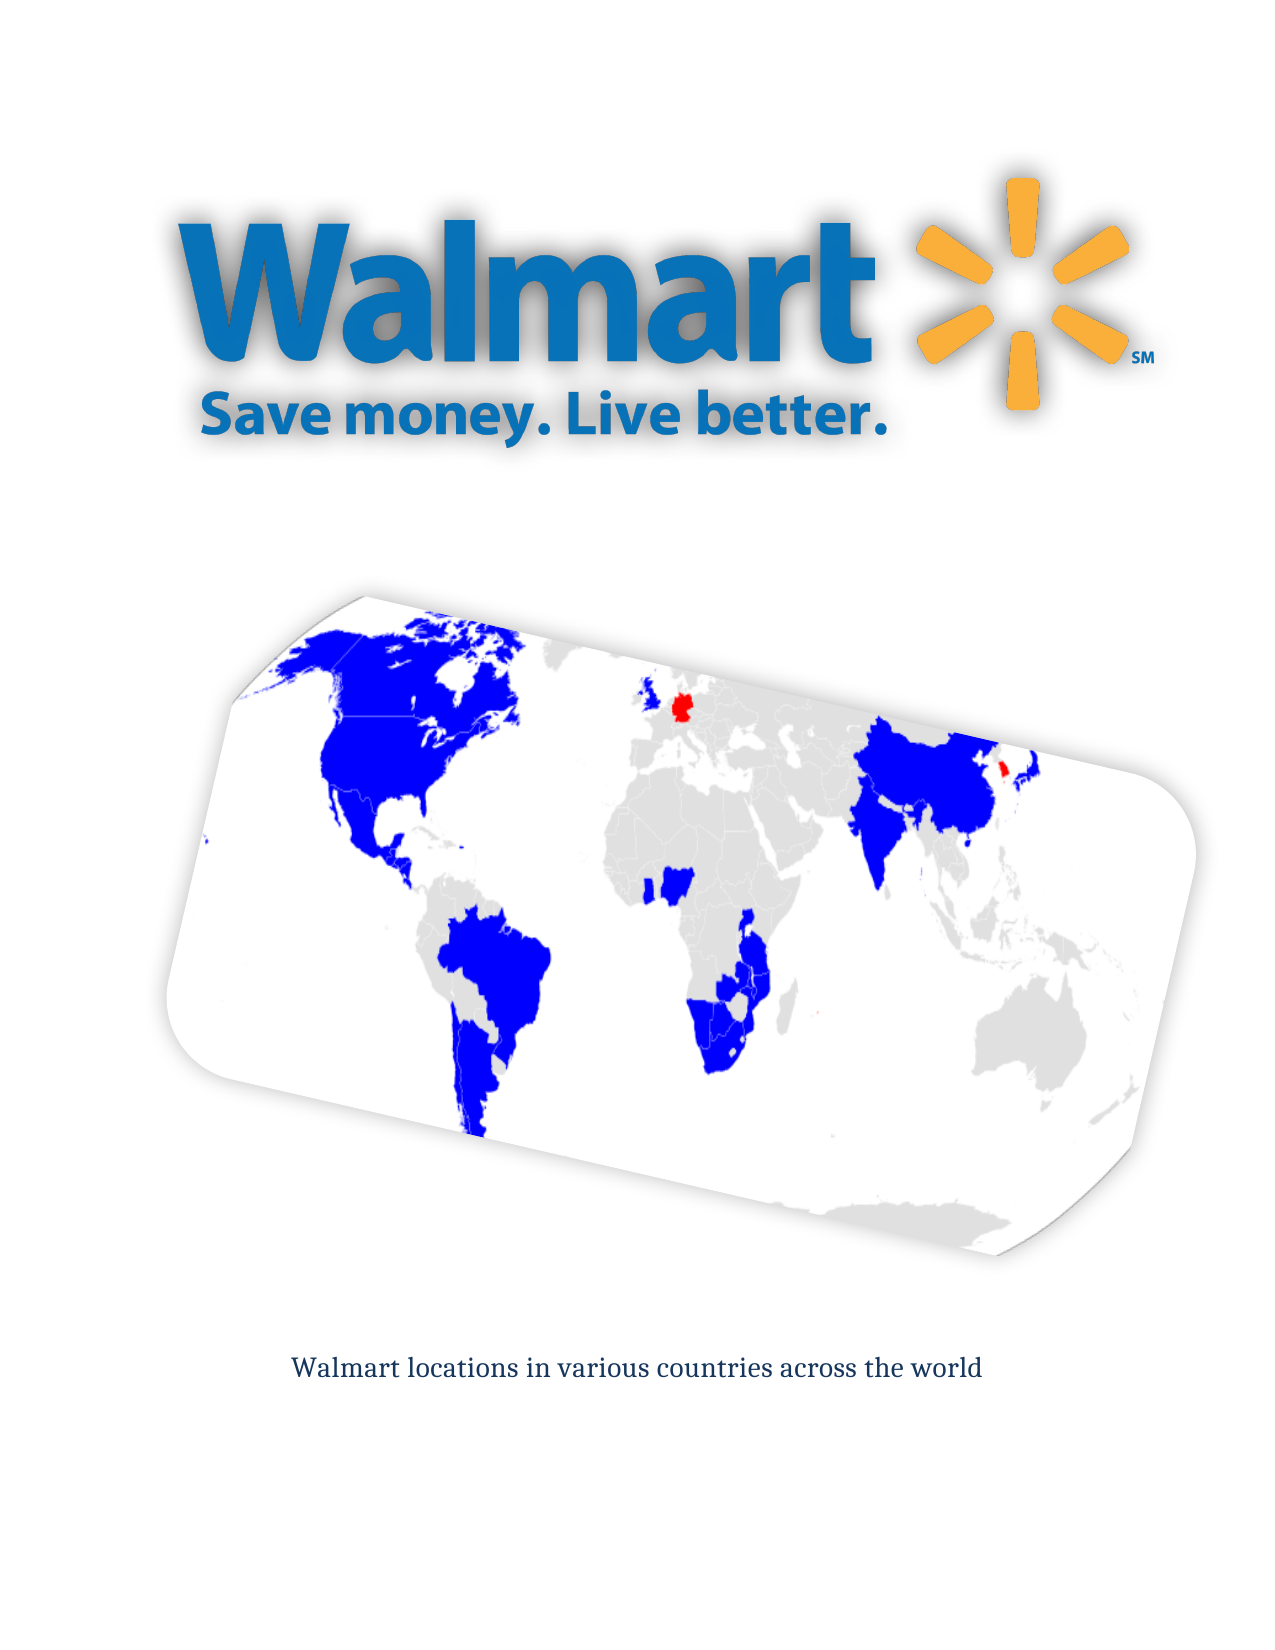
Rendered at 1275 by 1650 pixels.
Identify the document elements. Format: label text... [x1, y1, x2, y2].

picture [178, 178, 1154, 448]
picture [166, 589, 1196, 1264]
text Walmart locations in various countries across the world [150, 1351, 1125, 1385]
